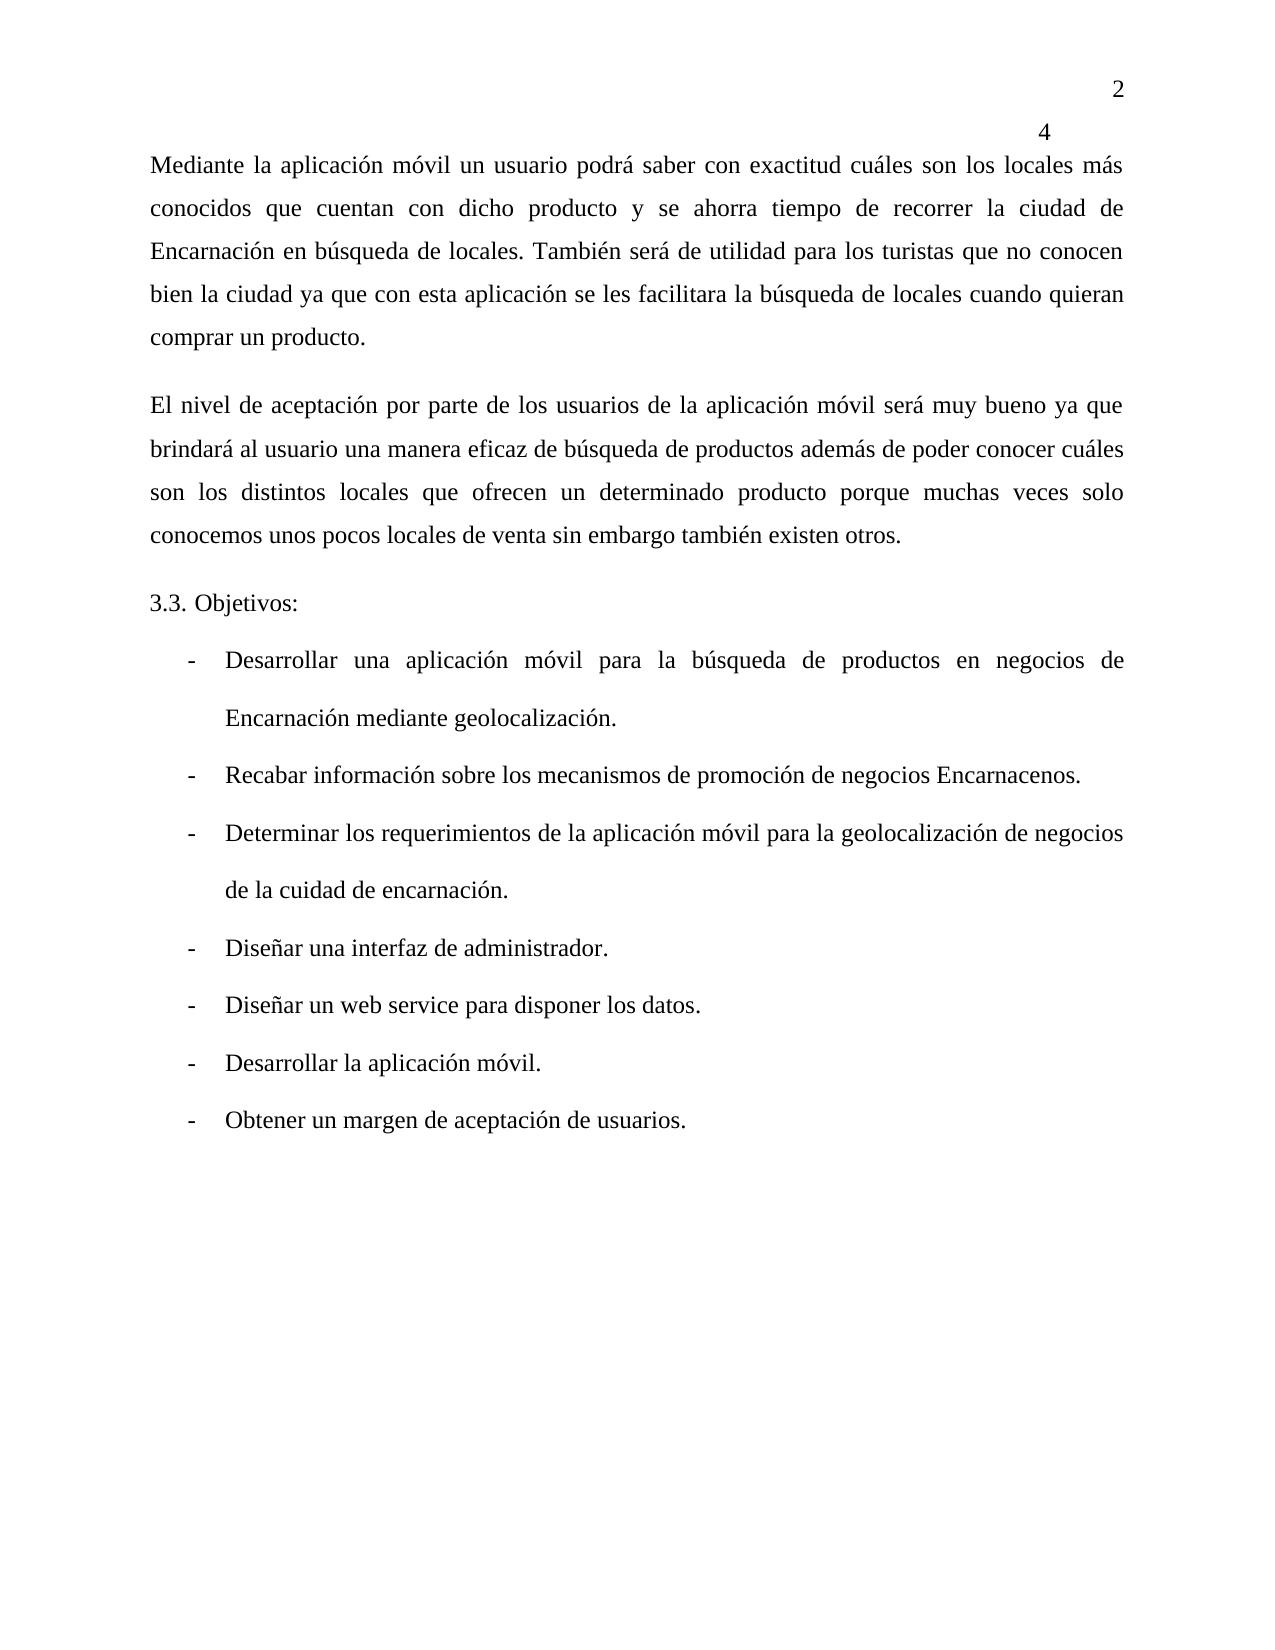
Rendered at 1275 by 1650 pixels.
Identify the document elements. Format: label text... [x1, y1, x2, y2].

list Desarrollar la aplicación móvil. [187, 1048, 1125, 1077]
list Diseñar un web service para disponer los datos. [187, 991, 1125, 1019]
text El nivel de aceptación por parte de los usuarios de la aplicación móvil será muy bueno ya que brindará al usuario una manera eficaz de búsqueda de productos además de poder conocer cuáles son los distintos locales que ofrecen un determinado producto porque muchas veces solo conocemos unos pocos locales de venta sin embargo también existen otros. [150, 391, 1125, 549]
list Obtener un margen de aceptación de usuarios. [187, 1106, 1125, 1134]
list Determinar los requerimientos de la aplicación móvil para la geolocalización de negocios de la cuidad de encarnación. [187, 818, 1125, 904]
list Objetivos: [149, 588, 1125, 617]
list Diseñar una interfaz de administrador. [187, 933, 1125, 962]
list Recabar información sobre los mecanismos de promoción de negocios Encarnacenos. [187, 761, 1125, 789]
text Mediante la aplicación móvil un usuario podrá saber con exactitud cuáles son los locales más conocidos que cuentan con dicho producto y se ahorra tiempo de recorrer la ciudad de Encarnación en búsqueda de locales. También será de utilidad para los turistas que no conocen bien la ciudad ya que con esta aplicación se les facilitara la búsqueda de locales cuando quieran comprar un producto. [150, 150, 1125, 351]
list Desarrollar una aplicación móvil para la búsqueda de productos en negocios de Encarnación mediante geolocalización. [187, 646, 1125, 732]
